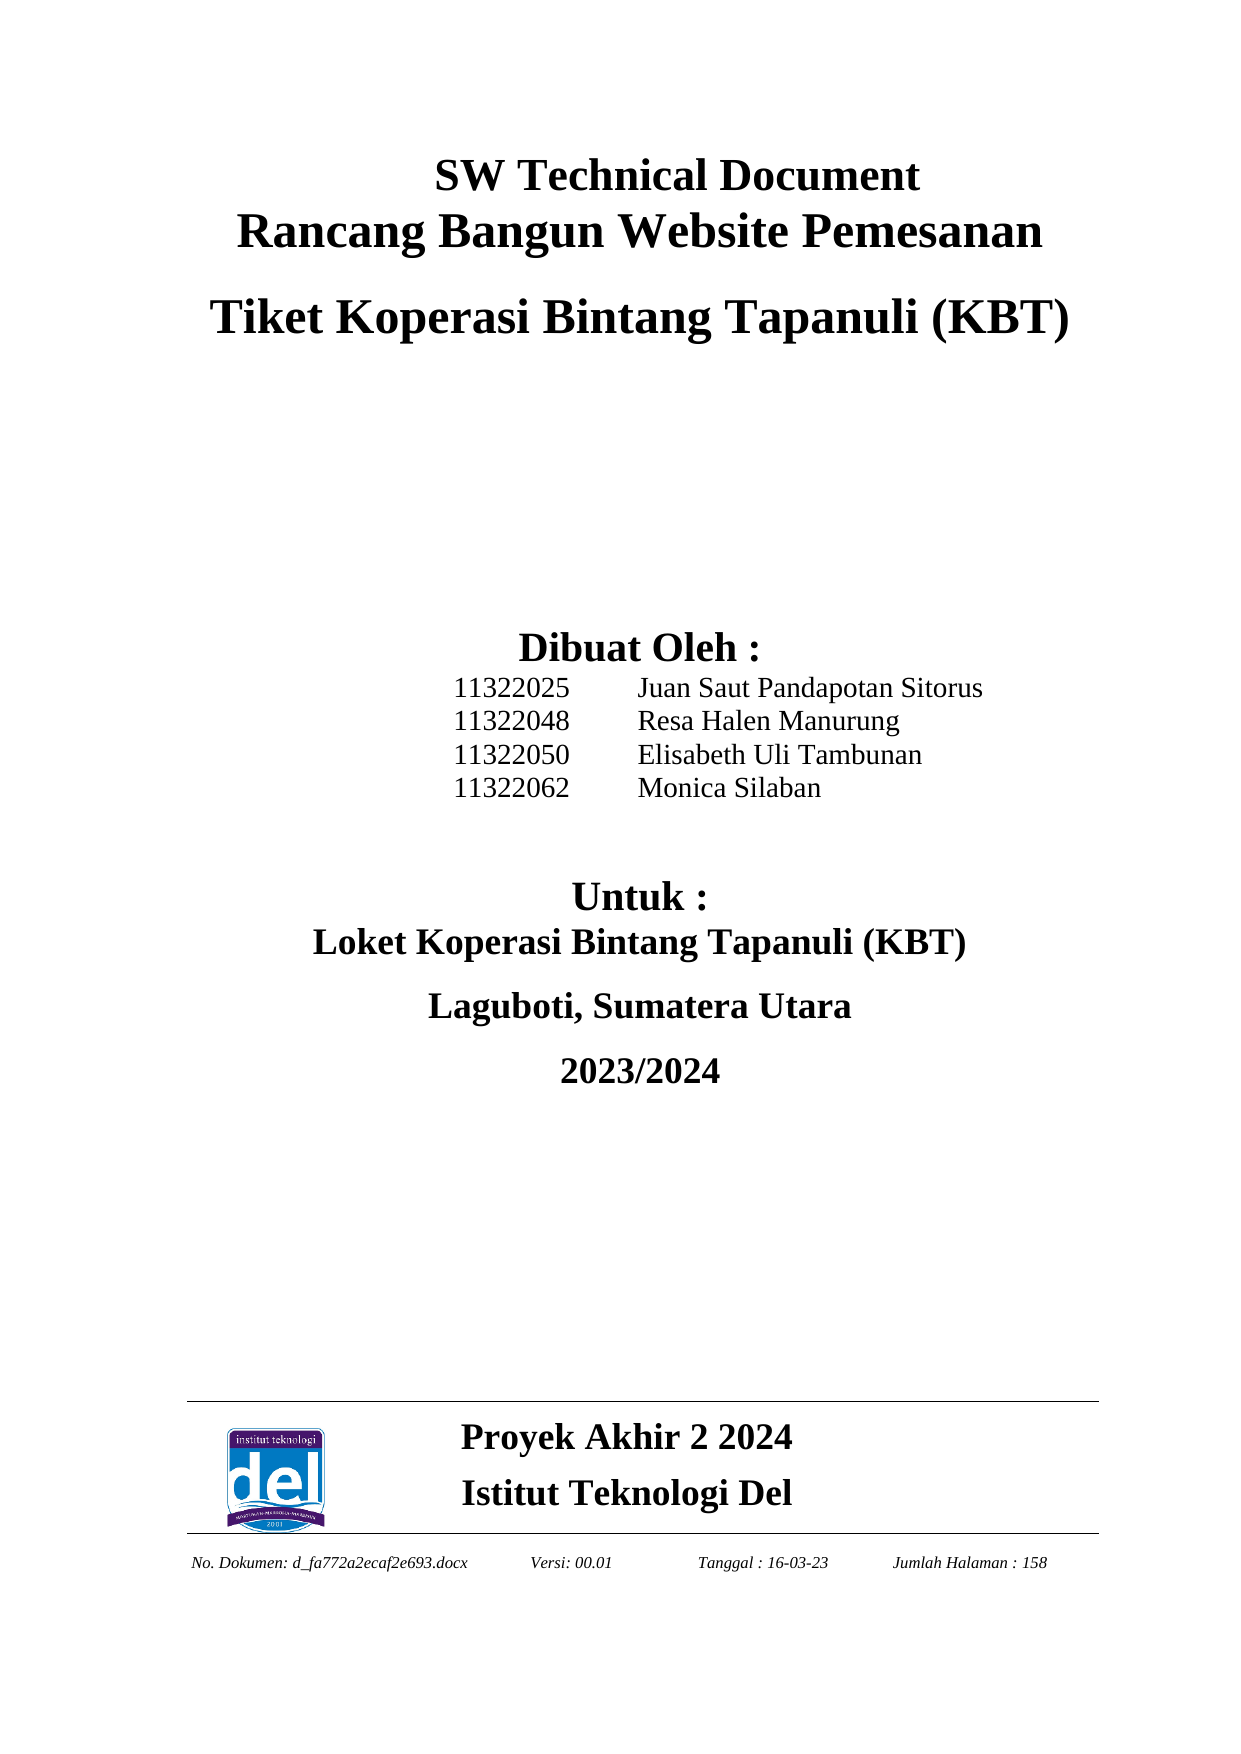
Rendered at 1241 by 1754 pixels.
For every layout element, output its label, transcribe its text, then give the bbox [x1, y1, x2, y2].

table_header Proyek Akhir 2 2024 Istitut Teknologi Del [361, 1402, 892, 1533]
table_cell Tanggal : 16-03-23 [646, 1534, 881, 1582]
title Rancang Bangun Website Pemesanan Tiket Koperasi Bintang Tapanuli (KBT) [187, 200, 1092, 344]
picture [221, 1426, 327, 1533]
subtitle 11322050 Elisabeth Uli Tambunan [453, 737, 1092, 771]
table_header [893, 1402, 1098, 1533]
subtitle 11322048 Resa Halen Manurung [453, 703, 1092, 737]
subtitle 11322025 Juan Saut Pandapotan Sitorus [453, 670, 1092, 703]
subtitle 2023/2024 [187, 1048, 1092, 1092]
subtitle Laguboti, Sumatera Utara [187, 984, 1092, 1027]
table_cell No. Dokumen: SW-PA2-05-2023 [180, 1533, 498, 1582]
table_header [187, 1402, 361, 1533]
subtitle Loket Koperasi Bintang Tapanuli (KBT) [187, 919, 1092, 962]
subtitle 11322062 Monica Silaban [453, 771, 1092, 804]
title Untuk : [187, 871, 1092, 919]
table_cell Versi: 00.01 [498, 1534, 646, 1582]
title SW Technical Document [187, 148, 1092, 200]
title Dibuat Oleh : [187, 622, 1092, 670]
table_cell Jumlah Halaman : 158 [881, 1534, 1098, 1582]
